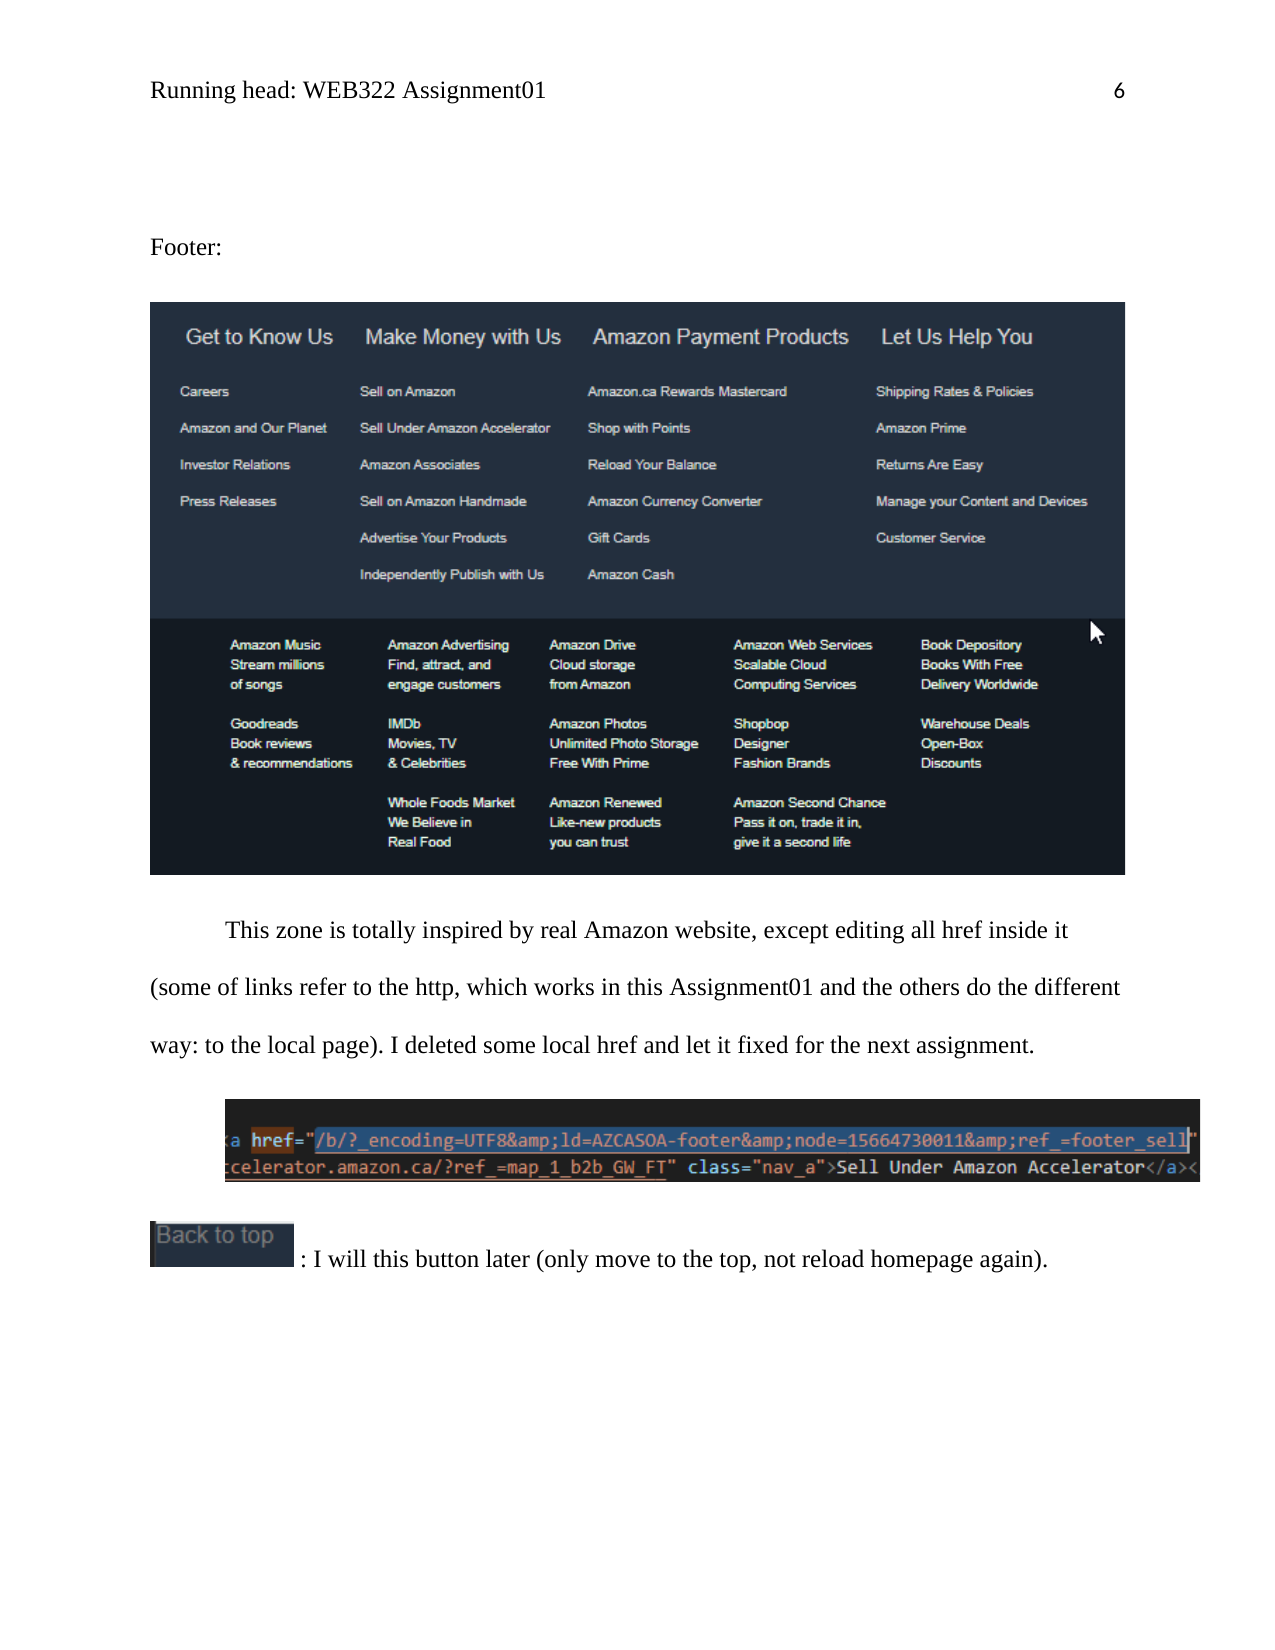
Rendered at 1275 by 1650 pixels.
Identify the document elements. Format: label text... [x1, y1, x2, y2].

text : I will this button later (only move to the top, not reload homepage again). [150, 1222, 1125, 1272]
picture [225, 1099, 1200, 1182]
text This zone is totally inspired by real Amazon website, except editing all href inside it (some of links refer to the http, which works in this Assignment01 and the others do the different way: to the local page). I deleted some local href and let it fixed for the next assignment. [150, 915, 1125, 1058]
text Footer: [150, 232, 1125, 261]
picture [150, 1221, 294, 1267]
picture [150, 302, 1125, 875]
